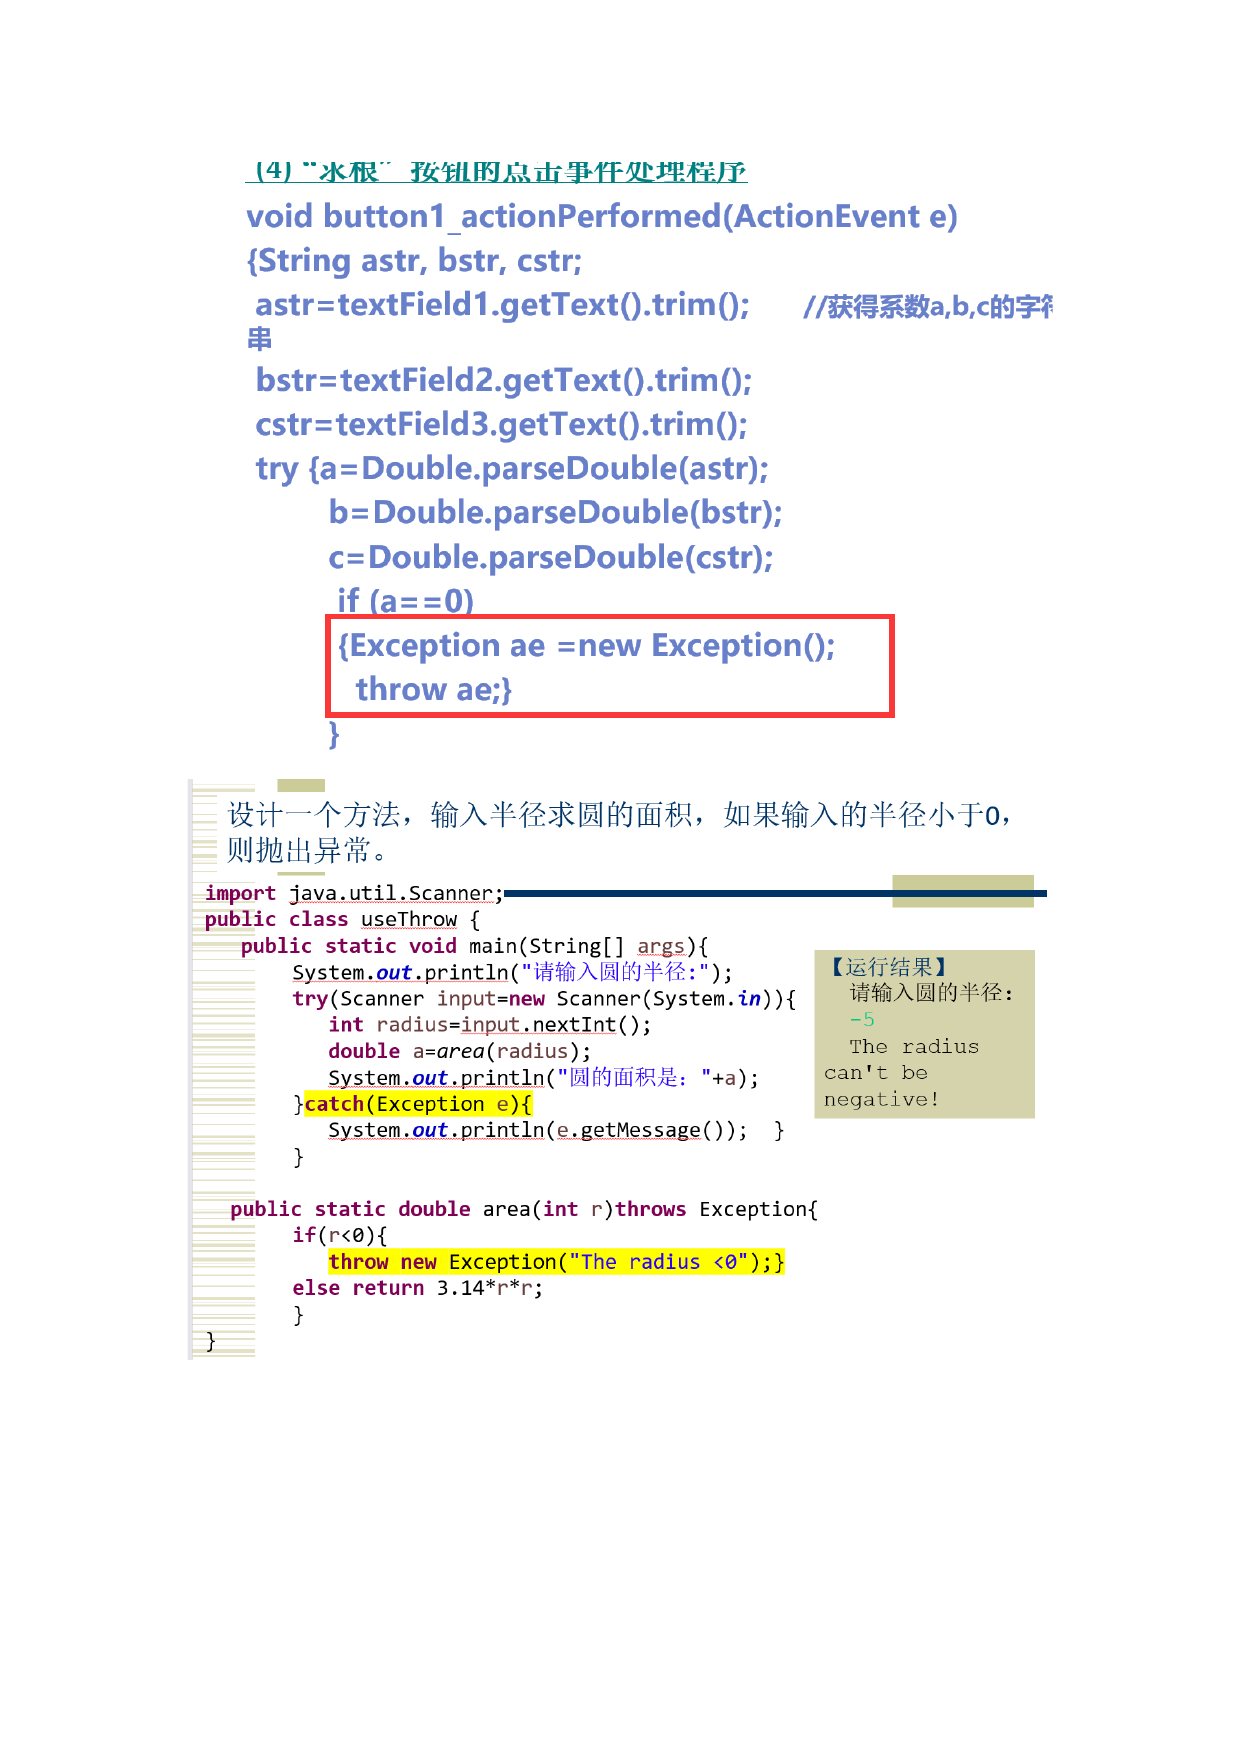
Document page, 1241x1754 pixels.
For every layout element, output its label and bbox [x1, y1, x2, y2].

picture [187, 162, 1053, 1360]
